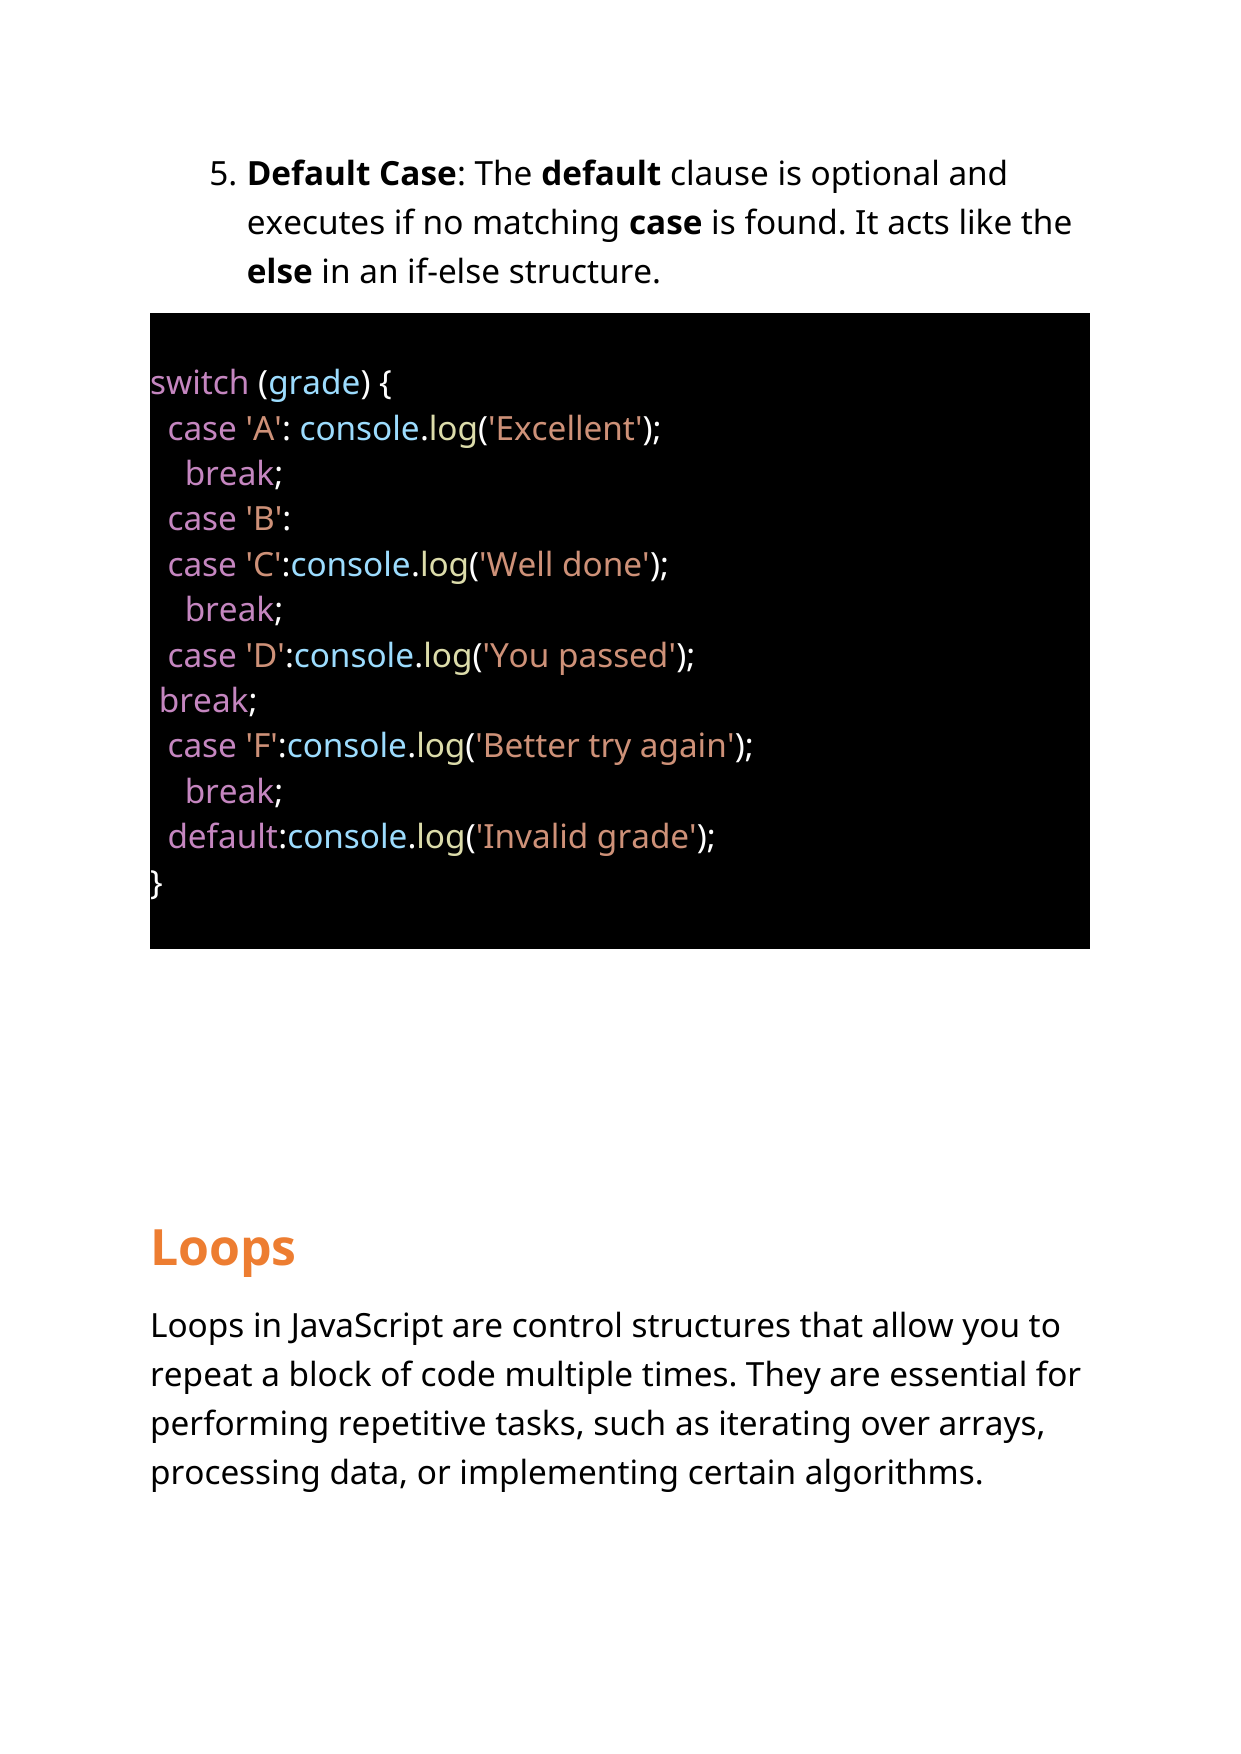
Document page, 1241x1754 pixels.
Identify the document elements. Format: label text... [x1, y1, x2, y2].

text break; [150, 768, 1090, 813]
text break; [150, 450, 1090, 495]
text case 'D':console.log('You passed'); [150, 631, 1090, 677]
text break; [150, 586, 1090, 631]
text case 'C':console.log('Well done'); [150, 541, 1090, 586]
text case 'A': console.log('Excellent'); [150, 404, 1090, 450]
text default:console.log('Invalid grade'); [150, 813, 1090, 858]
text case 'F':console.log('Better try again'); [150, 722, 1090, 768]
text } [150, 858, 1090, 904]
list Default Case: The default clause is optional and executes if no matching case is found. It acts like the else in an if-else structure. [209, 150, 1090, 293]
text Loops [150, 1212, 1090, 1280]
text break; [150, 677, 1090, 722]
text case 'B': [150, 495, 1090, 541]
text switch (grade) { [150, 359, 1090, 404]
text Loops in JavaScript are control structures that allow you to repeat a block of code multiple times. They are essential for performing repetitive tasks, such as iterating over arrays, processing data, or implementing certain algorithms. [150, 1302, 1090, 1494]
